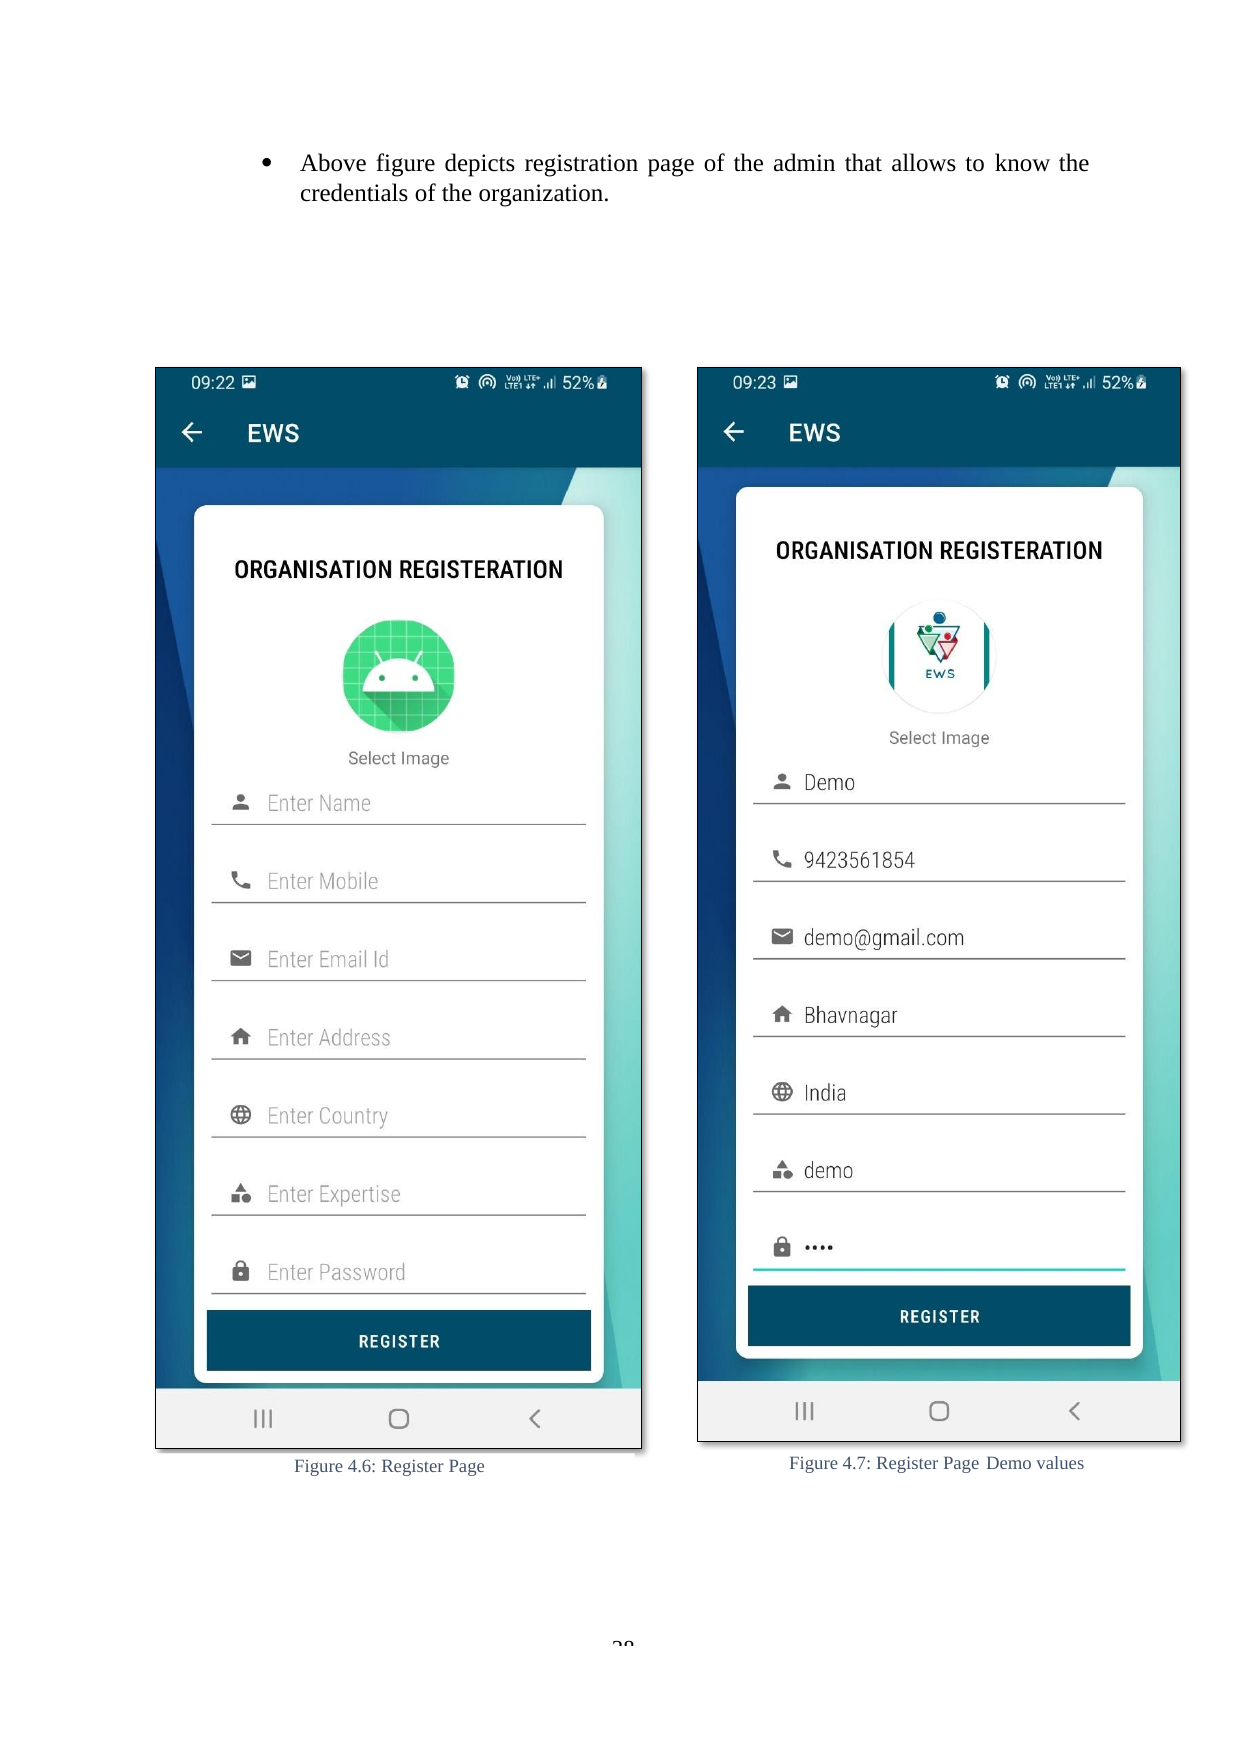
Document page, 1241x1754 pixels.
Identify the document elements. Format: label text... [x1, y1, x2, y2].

list Above figure depicts registration page of the admin that allows to know the credentials of the organization. [262, 148, 1091, 207]
picture [152, 363, 653, 1461]
picture [694, 363, 1192, 1453]
